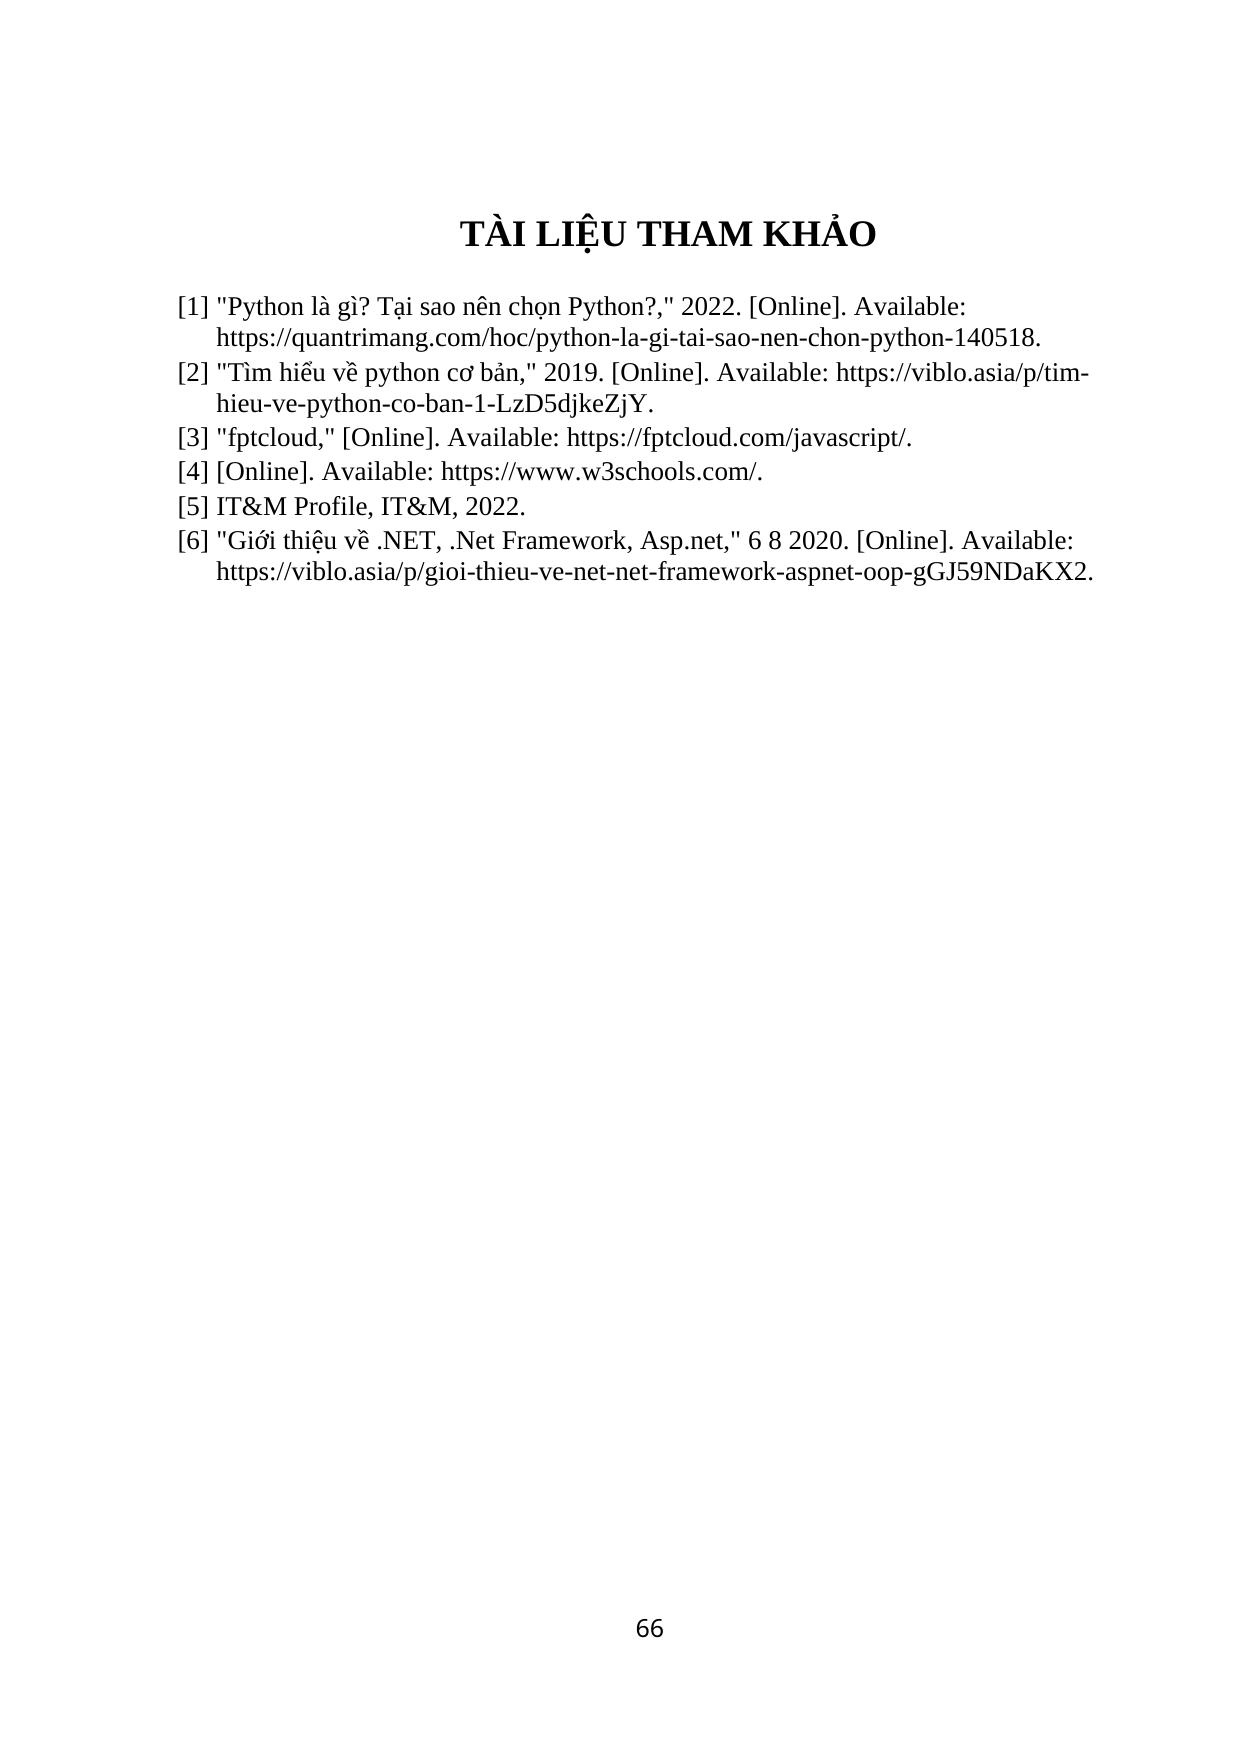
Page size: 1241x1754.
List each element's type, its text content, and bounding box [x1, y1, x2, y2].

table_cell [2] [176, 354, 215, 419]
table_cell [5] [176, 488, 215, 522]
table_cell IT&M Profile, IT&M, 2022. [215, 488, 1121, 522]
table_cell [6] [176, 522, 215, 588]
text TÀI LIỆU THAM KHẢO [215, 211, 1122, 254]
table_cell "fptcloud," [Online]. Available: https://fptcloud.com/javascript/. [215, 420, 1121, 454]
table_cell [3] [176, 420, 215, 454]
table_cell [Online]. Available: https://www.w3schools.com/. [215, 454, 1121, 488]
table_cell [4] [176, 454, 215, 488]
table_cell "Tìm hiểu về python cơ bản," 2019. [Online]. Available: https://viblo.asia/p/tim-hieu-ve-python-co-ban-1-LzD5djkeZjY. [215, 354, 1121, 419]
table_header [1] [176, 289, 215, 354]
table_cell "Giới thiệu về .NET, .Net Framework, Asp.net," 6 8 2020. [Online]. Available: https://viblo.asia/p/gioi-thieu-ve-net-net-framework-aspnet-oop-gGJ59NDaKX2. [215, 522, 1121, 588]
table_header "Python là gì? Tại sao nên chọn Python?," 2022. [Online]. Available: https://quantrimang.com/hoc/python-la-gi-tai-sao-nen-chon-python-140518. [215, 289, 1121, 354]
